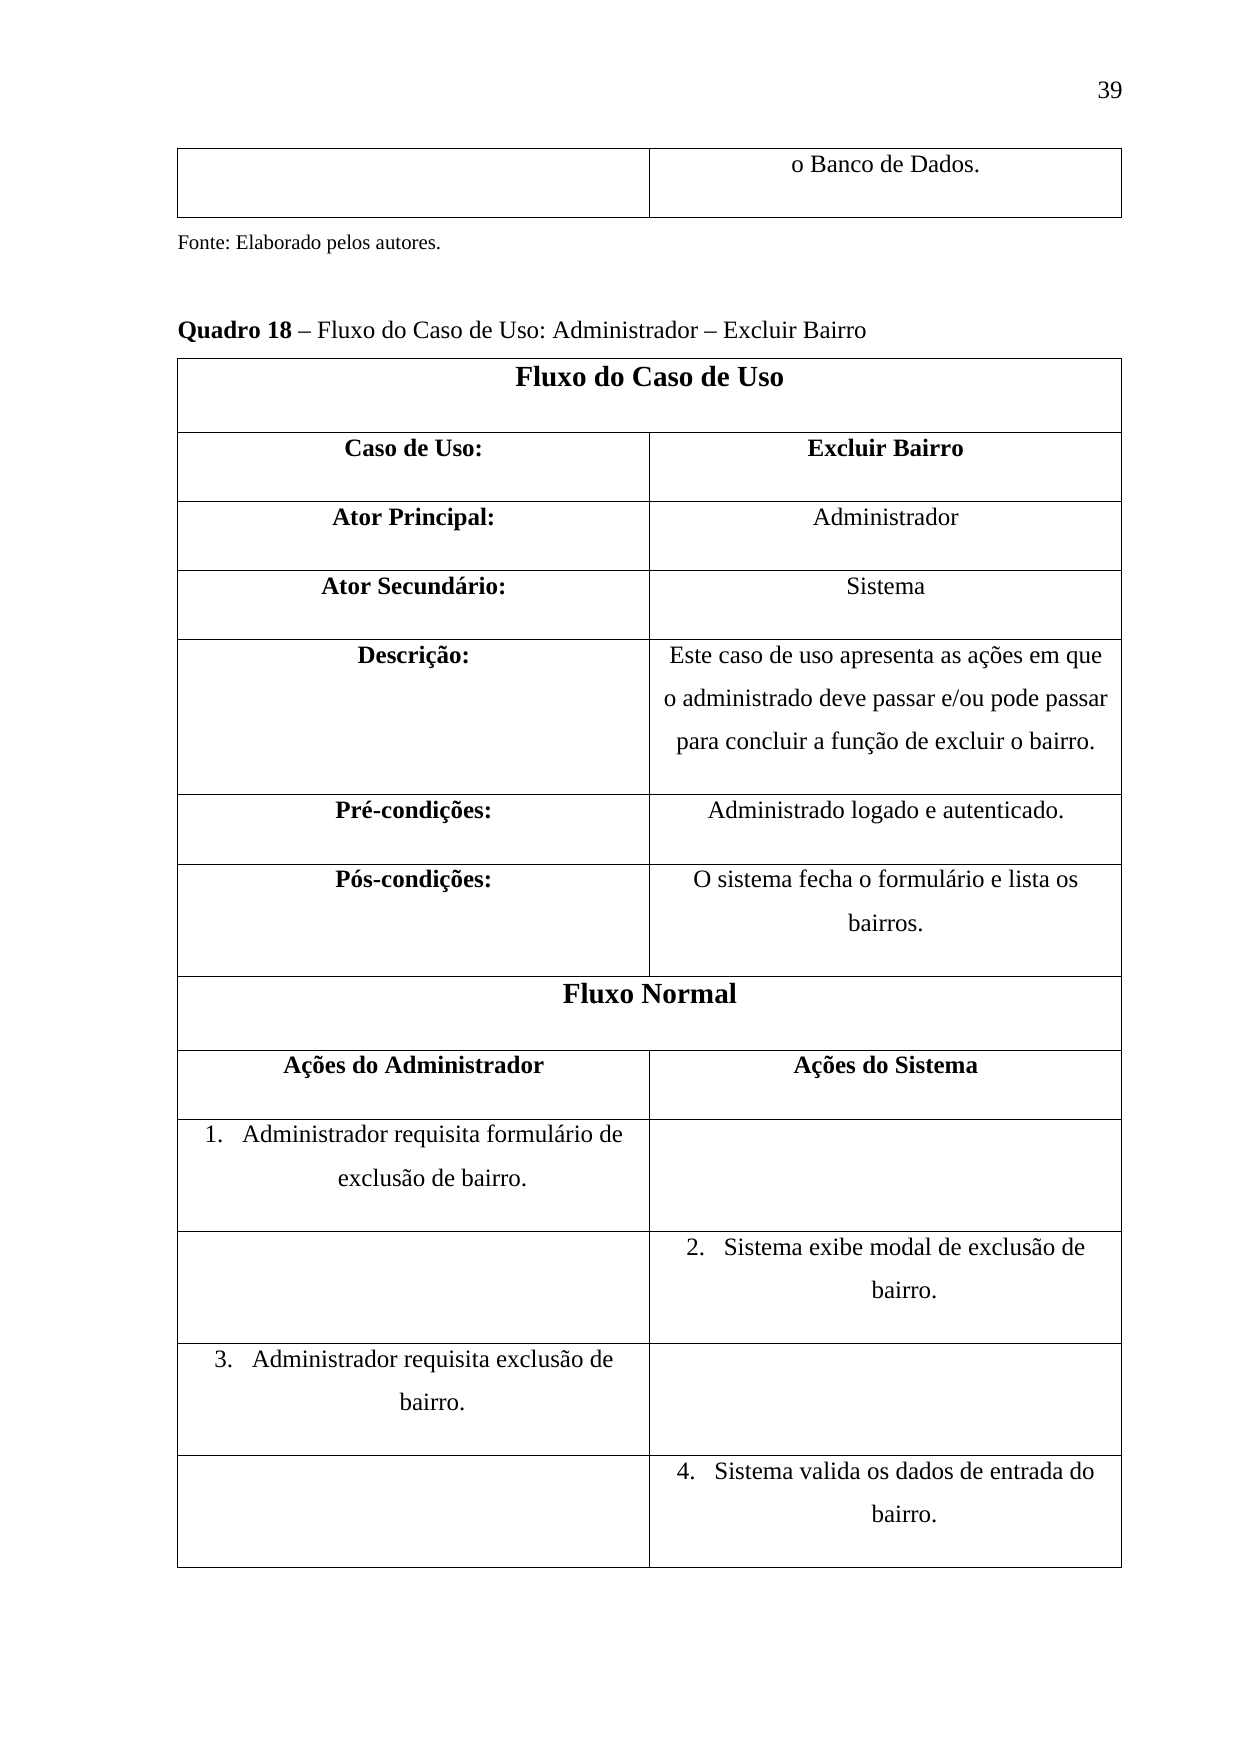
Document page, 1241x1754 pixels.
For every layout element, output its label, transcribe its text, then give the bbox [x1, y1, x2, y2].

table_cell Ações do Sistema [650, 1051, 1121, 1118]
table_cell Sistema [650, 571, 1121, 639]
table_cell [650, 1120, 1121, 1231]
table_cell Pré-condições: [178, 795, 649, 863]
table_cell Sistema valida os dados de entrada do bairro. [650, 1456, 1121, 1567]
table_cell Caso de Uso: [178, 433, 649, 501]
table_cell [650, 149, 1121, 217]
table_cell Ações do Administrador [178, 1051, 649, 1118]
table_cell Administrado logado e autenticado. [650, 795, 1121, 863]
table_cell O sistema fecha o formulário e lista os bairros. [650, 865, 1121, 976]
table_cell Descrição: [178, 640, 649, 794]
text Fonte: Elaborado pelos autores. [177, 230, 1122, 254]
table_cell [650, 1344, 1121, 1455]
table_cell Administrador requisita formulário de exclusão de bairro. [178, 1120, 649, 1231]
table_cell Ator Secundário: [178, 571, 649, 639]
table_header Fluxo do Caso de Uso [178, 359, 1121, 432]
table_cell Pós-condições: [178, 865, 649, 976]
table_cell Administrador requisita exclusão de bairro. [178, 1344, 649, 1455]
table_cell [178, 149, 649, 217]
table_cell Administrador [650, 502, 1121, 570]
table_cell [178, 1232, 649, 1343]
table_cell Excluir Bairro [650, 433, 1121, 501]
table_cell Fluxo Normal [178, 977, 1121, 1049]
table_cell Ator Principal: [178, 502, 649, 570]
table_cell Sistema exibe modal de exclusão de bairro. [650, 1232, 1121, 1343]
table_cell [178, 1456, 649, 1567]
table_cell Este caso de uso apresenta as ações em que o administrado deve passar e/ou pode passar para concluir a função de excluir o bairro. [650, 640, 1121, 794]
